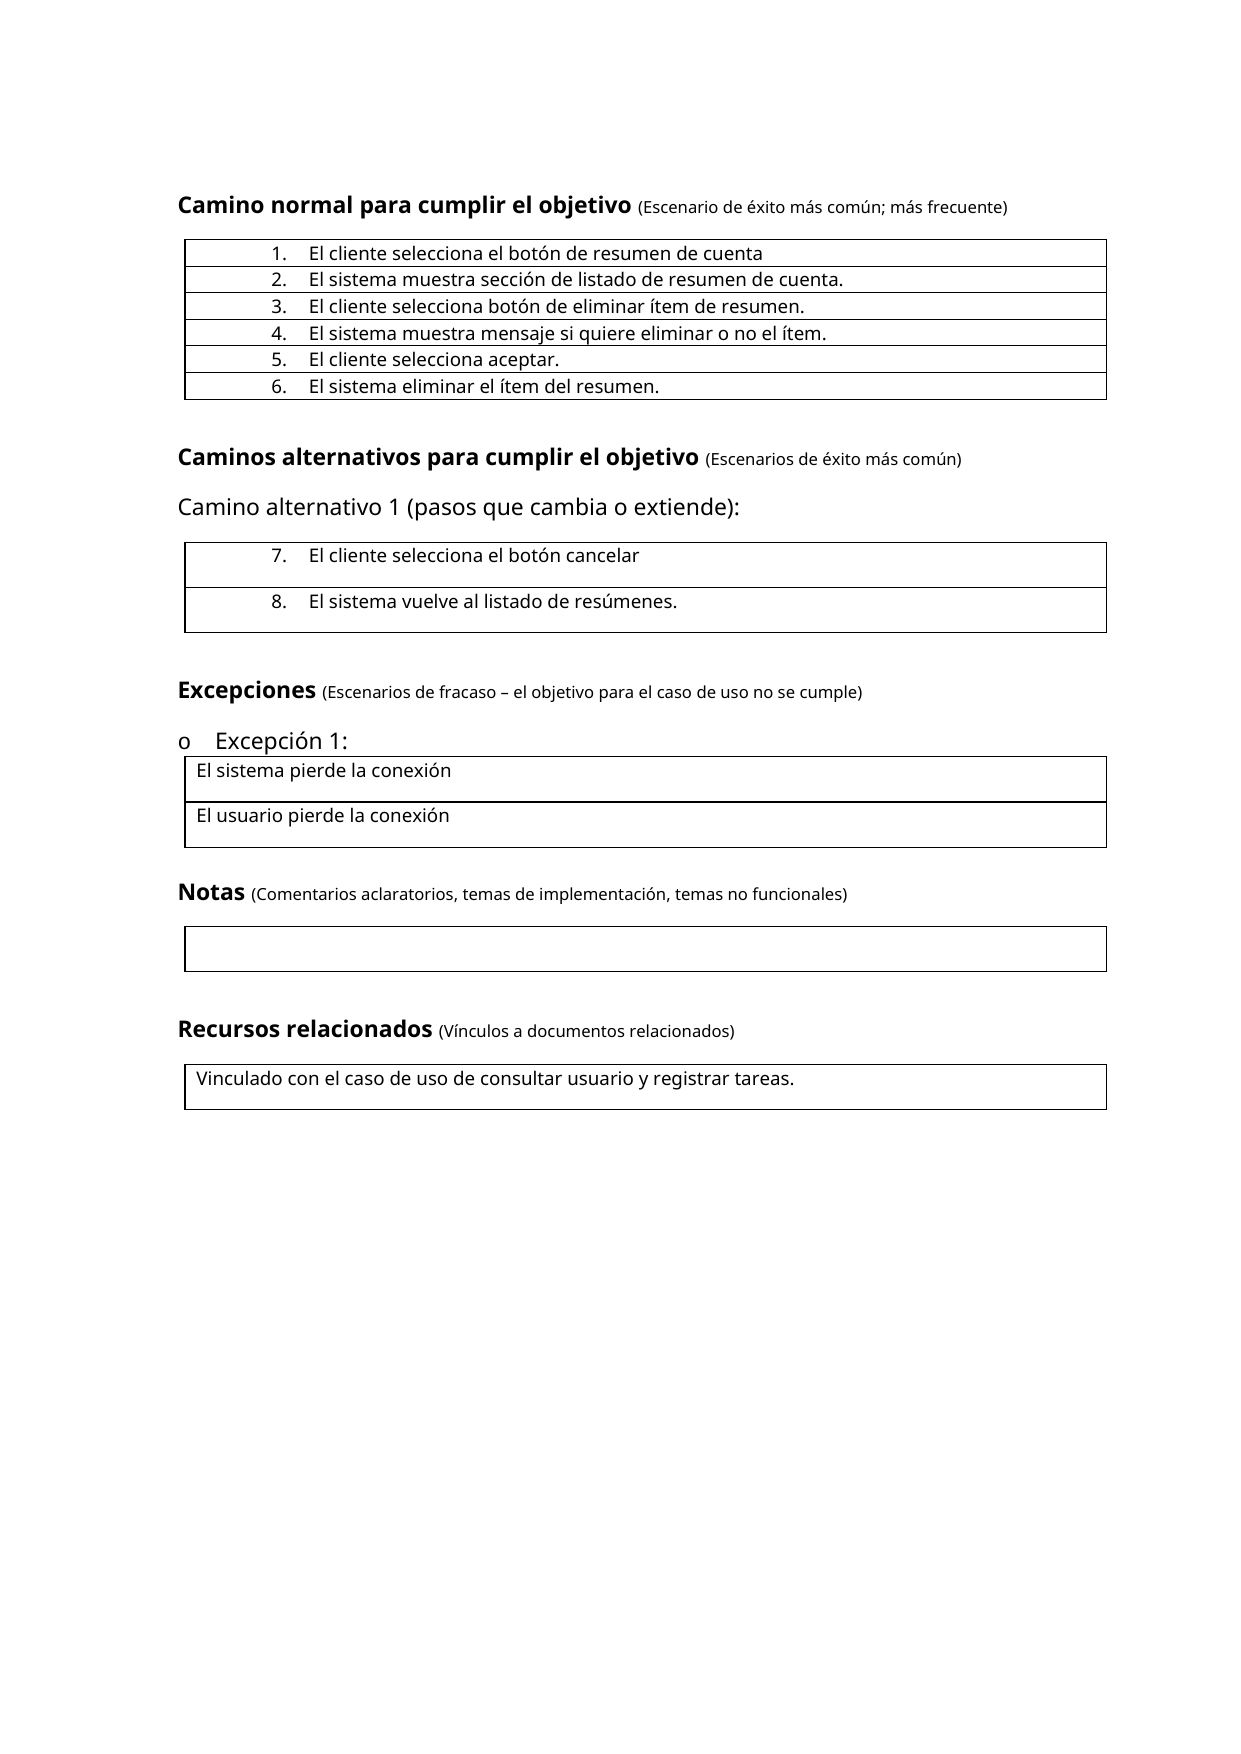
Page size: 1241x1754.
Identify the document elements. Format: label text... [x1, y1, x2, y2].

text Camino normal para cumplir el objetivo (Escenario de éxito más común; más frecuente) [177, 189, 1063, 220]
table_header Vinculado con el caso de uso de consultar usuario y registrar tareas. [186, 1065, 1106, 1109]
text Caminos alternativos para cumplir el objetivo (Escenarios de éxito más común) [177, 441, 1063, 472]
table_header El sistema pierde la conexión [186, 757, 1106, 801]
table_cell El sistema muestra sección de listado de resumen de cuenta. [186, 267, 1106, 292]
table_header El cliente selecciona el botón cancelar [186, 543, 1106, 587]
text Notas (Comentarios aclaratorios, temas de implementación, temas no funcionales) [177, 876, 1063, 907]
table_cell El sistema eliminar el ítem del resumen. [186, 373, 1106, 398]
list Excepción 1: [177, 725, 1063, 756]
table_header El cliente selecciona el botón de resumen de cuenta [186, 240, 1106, 266]
table_cell El cliente selecciona botón de eliminar ítem de resumen. [186, 293, 1106, 319]
table_cell El sistema vuelve al listado de resúmenes. [186, 588, 1106, 632]
table_cell El usuario pierde la conexión [186, 803, 1106, 847]
table_cell El cliente selecciona aceptar. [186, 346, 1106, 372]
table_header [186, 927, 1106, 971]
text Excepciones (Escenarios de fracaso – el objetivo para el caso de uso no se cumple) [177, 674, 1063, 706]
text Recursos relacionados (Vínculos a documentos relacionados) [177, 1013, 1063, 1044]
table_cell El sistema muestra mensaje si quiere eliminar o no el ítem. [186, 320, 1106, 345]
text Camino alternativo 1 (pasos que cambia o extiende): [177, 491, 1063, 522]
